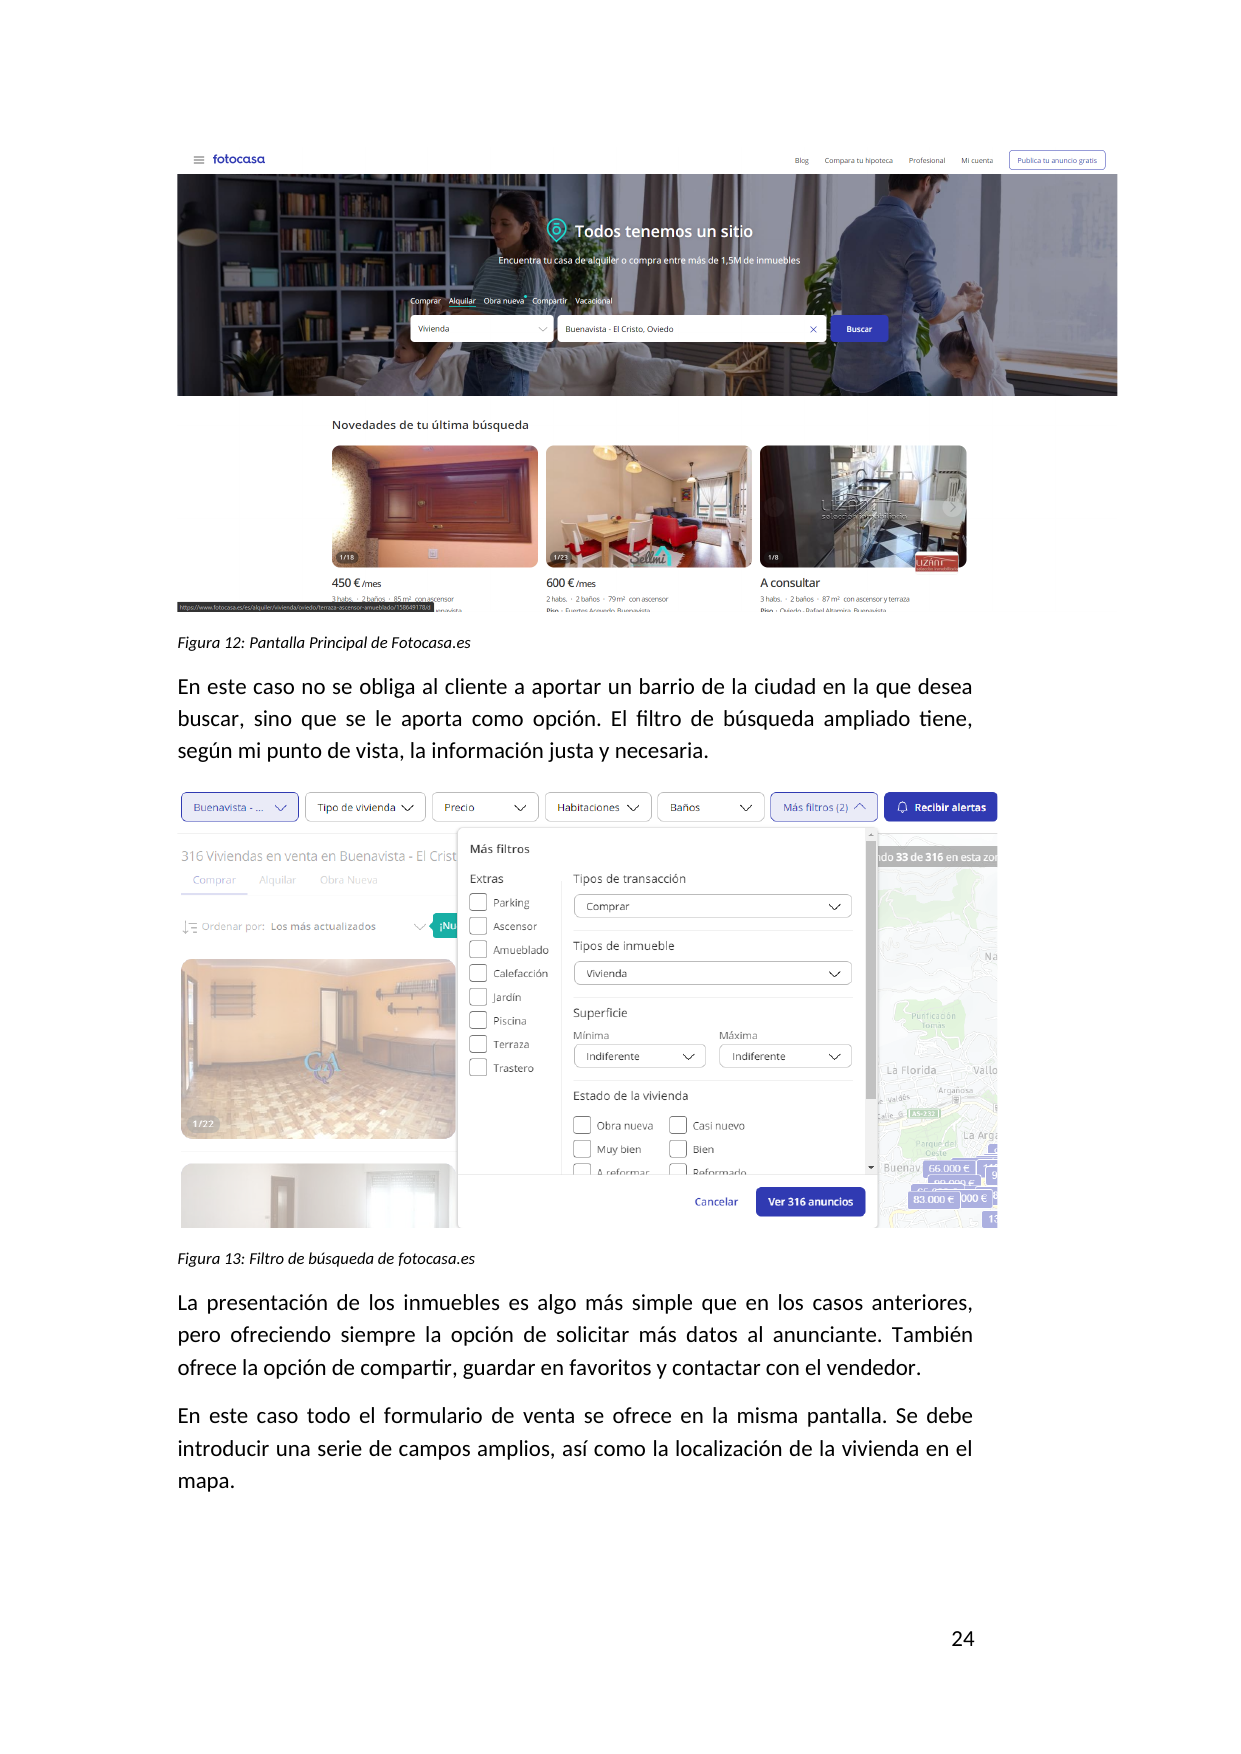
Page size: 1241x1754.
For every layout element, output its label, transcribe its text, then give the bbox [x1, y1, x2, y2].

picture [177, 147, 1118, 612]
text Figura 13: Filtro de búsqueda de fotocasa.es [177, 1248, 974, 1269]
text En este caso no se obliga al cliente a aportar un barrio de la ciudad en la que desea buscar, sino que se le aporta como opción. El filtro de búsqueda ampliado tiene, según mi punto de vista, la información justa y necesaria. [177, 672, 974, 764]
text En este caso todo el formulario de venta se ofrece en la misma pantalla. Se debe introducir una serie de campos amplios, así como la localización de la vivienda en el mapa. [177, 1402, 974, 1494]
text Figura 12: Pantalla Principal de Fotocasa.es [177, 632, 974, 652]
text La presentación de los inmuebles es algo más simple que en los casos anteriores, pero ofreciendo siempre la opción de solicitar más datos al anunciante. También ofrece la opción de compartir, guardar en favoritos y contactar con el vendedor. [177, 1288, 974, 1381]
picture [177, 785, 998, 1228]
